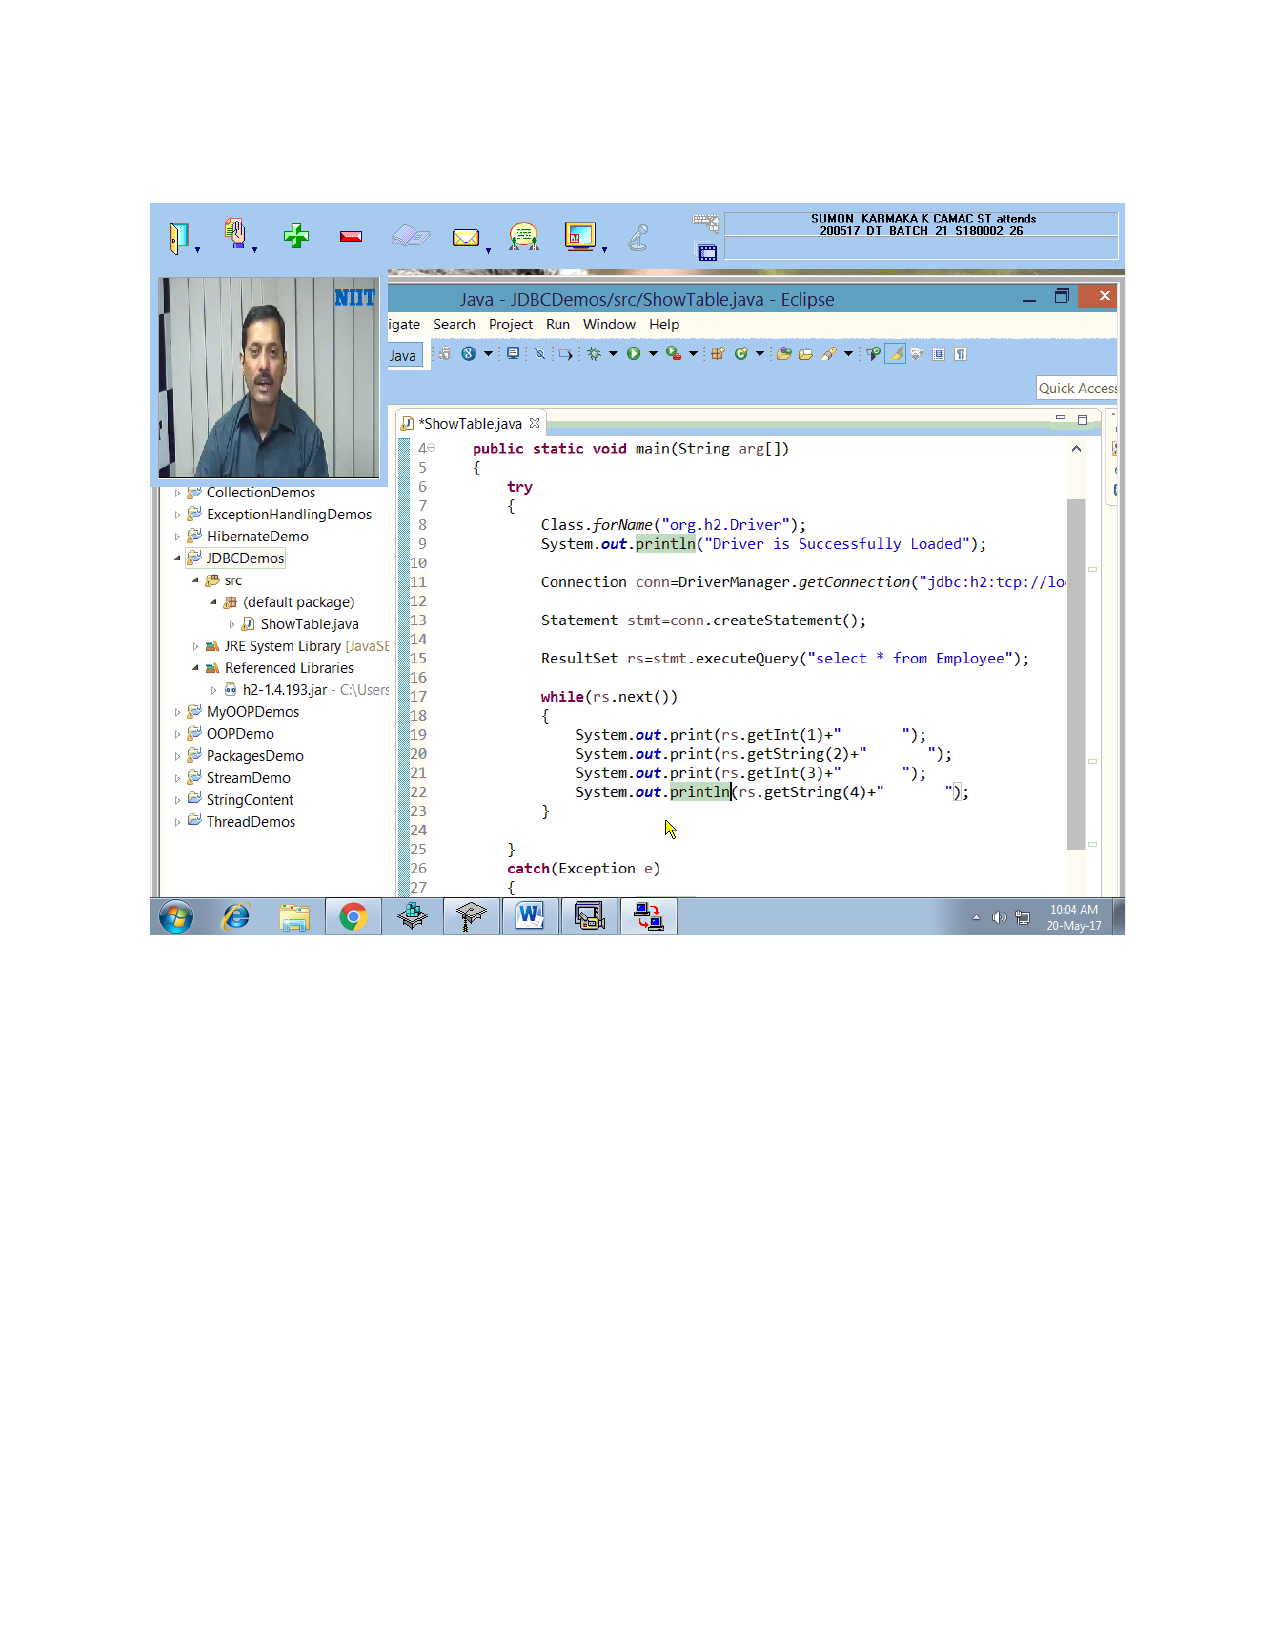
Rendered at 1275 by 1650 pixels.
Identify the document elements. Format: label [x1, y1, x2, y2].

picture [150, 203, 1125, 935]
